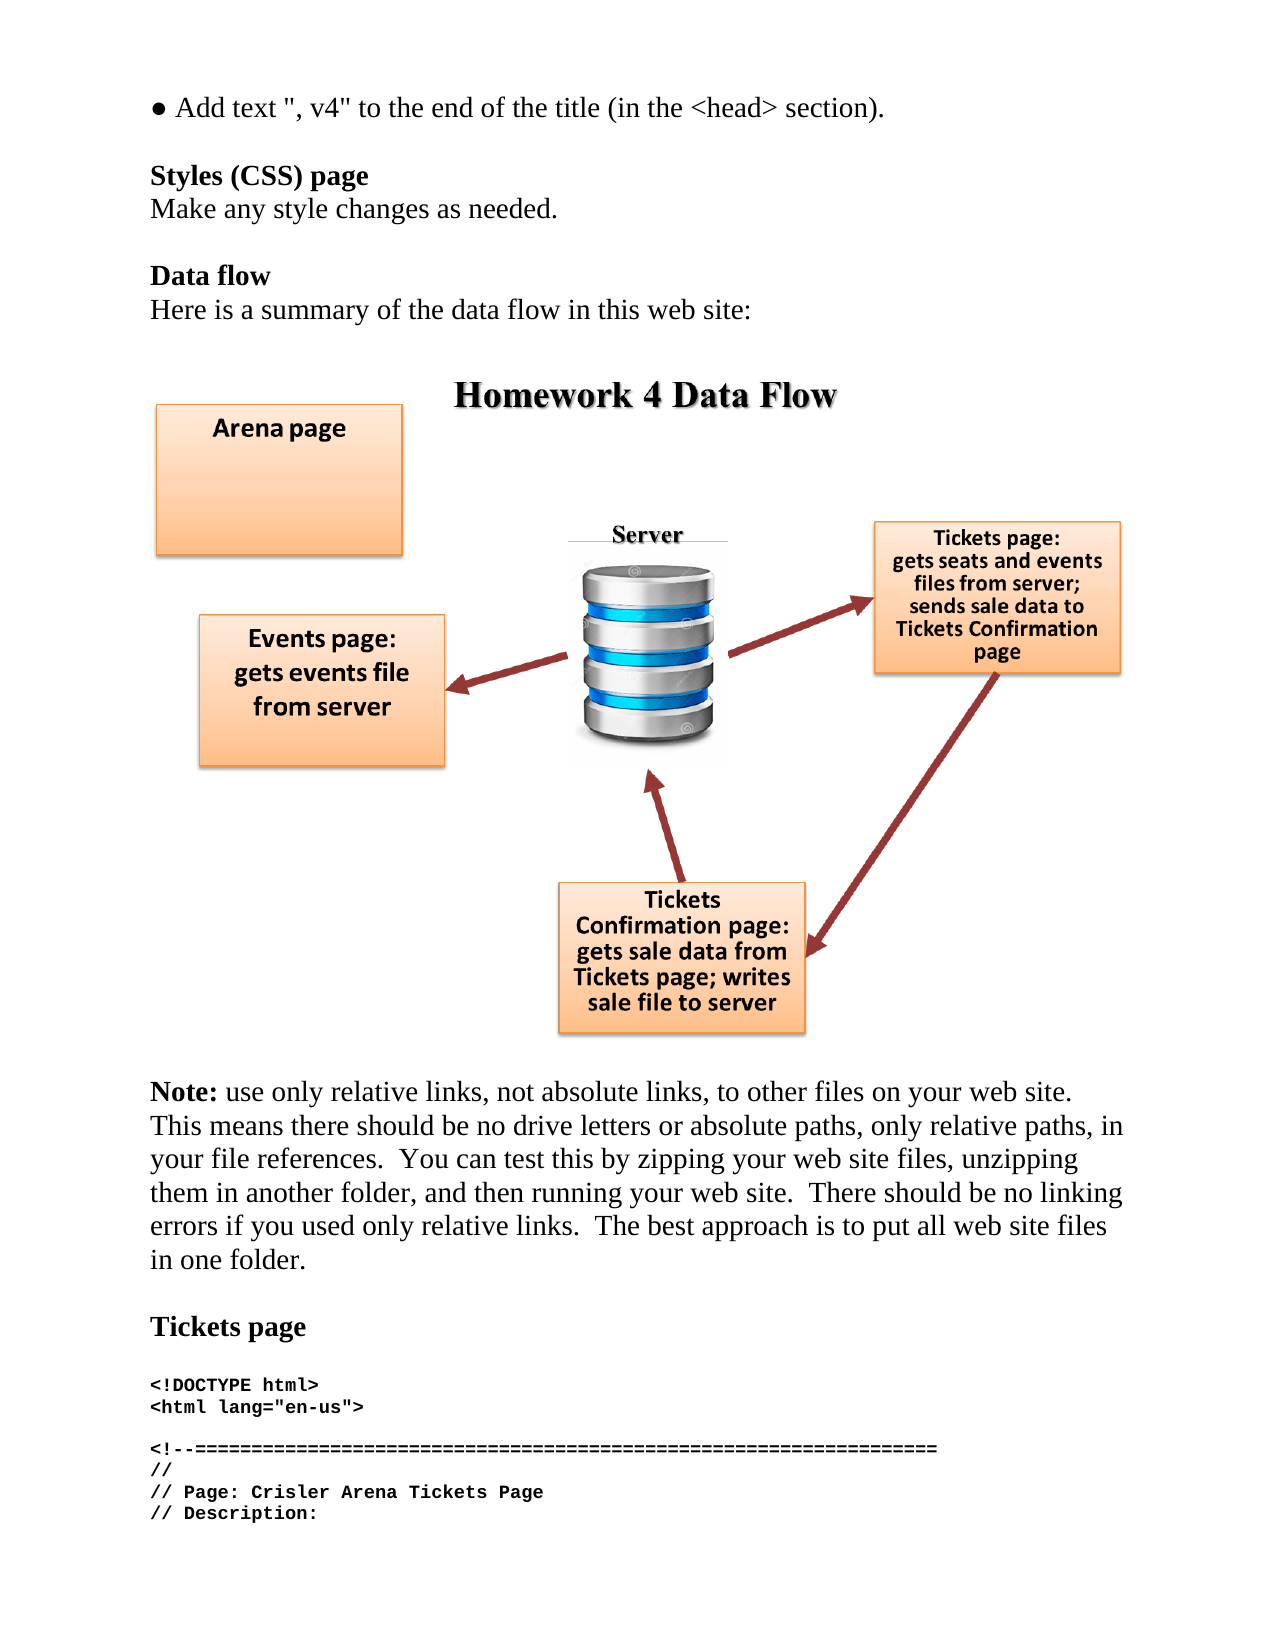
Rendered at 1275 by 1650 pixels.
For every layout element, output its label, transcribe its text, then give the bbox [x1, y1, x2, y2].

text // Page: Crisler Arena Tickets Page [150, 1482, 1125, 1504]
text Here is a summary of the data flow in this web site: [150, 292, 1125, 325]
picture [150, 358, 1125, 1041]
text // Description: [150, 1504, 1125, 1525]
text ● Add text ", v4" to the end of the title (in the <head> section). [150, 91, 1125, 124]
text Data flow [150, 258, 1125, 292]
text Note: use only relative links, not absolute links, to other files on your web site. This means there should be no drive letters or absolute paths, only relative paths, in your file references. You can test this by zipping your web site files, unzipping them in another folder, and then running your web site. There should be no linking errors if you used only relative links. The best approach is to put all web site files in one folder. [150, 1074, 1125, 1276]
text Tickets page [150, 1309, 1125, 1343]
text <!--================================================================== [150, 1440, 1125, 1461]
text Styles (CSS) page [150, 158, 1125, 191]
text // [150, 1461, 1125, 1482]
text <!DOCTYPE html> [150, 1376, 1125, 1397]
text <html lang="en-us"> [150, 1397, 1125, 1419]
text Make any style changes as needed. [150, 191, 1125, 225]
